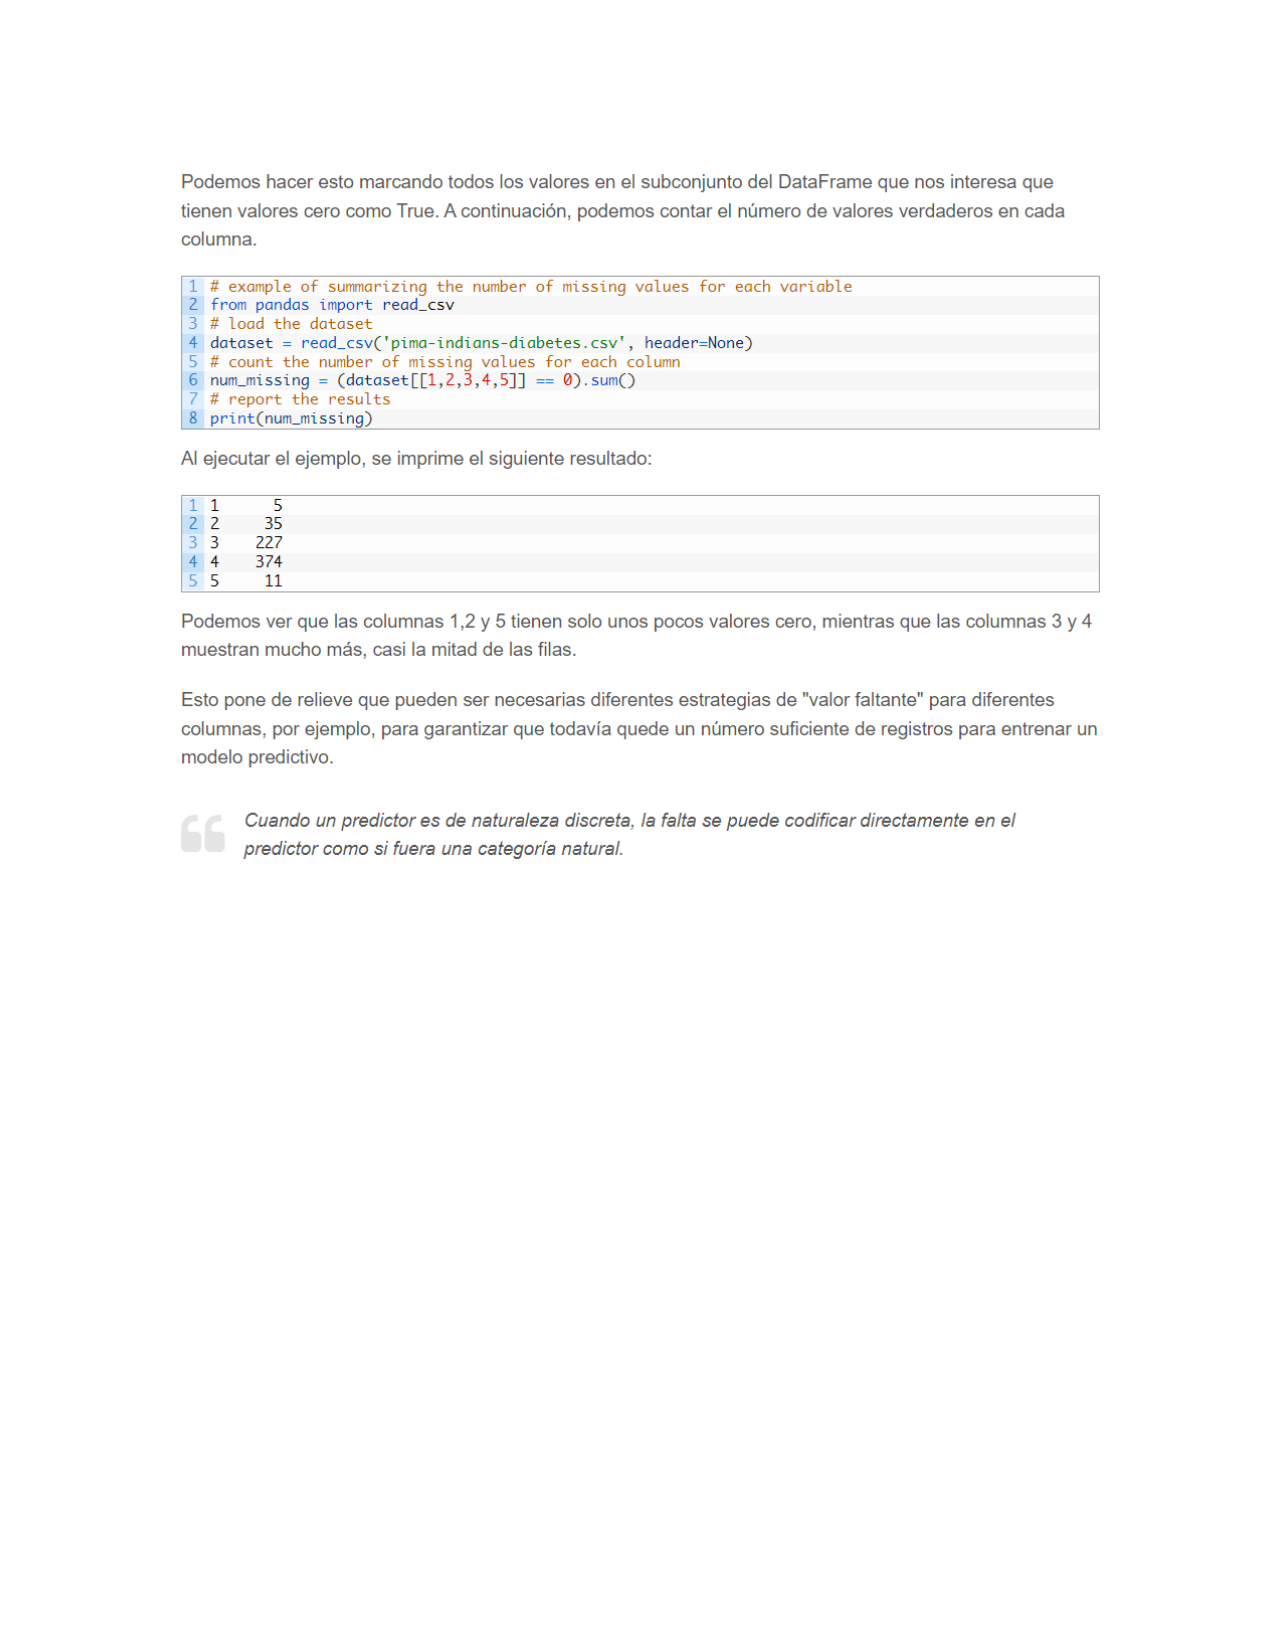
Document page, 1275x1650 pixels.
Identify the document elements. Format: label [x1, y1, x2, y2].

picture [150, 150, 1125, 865]
